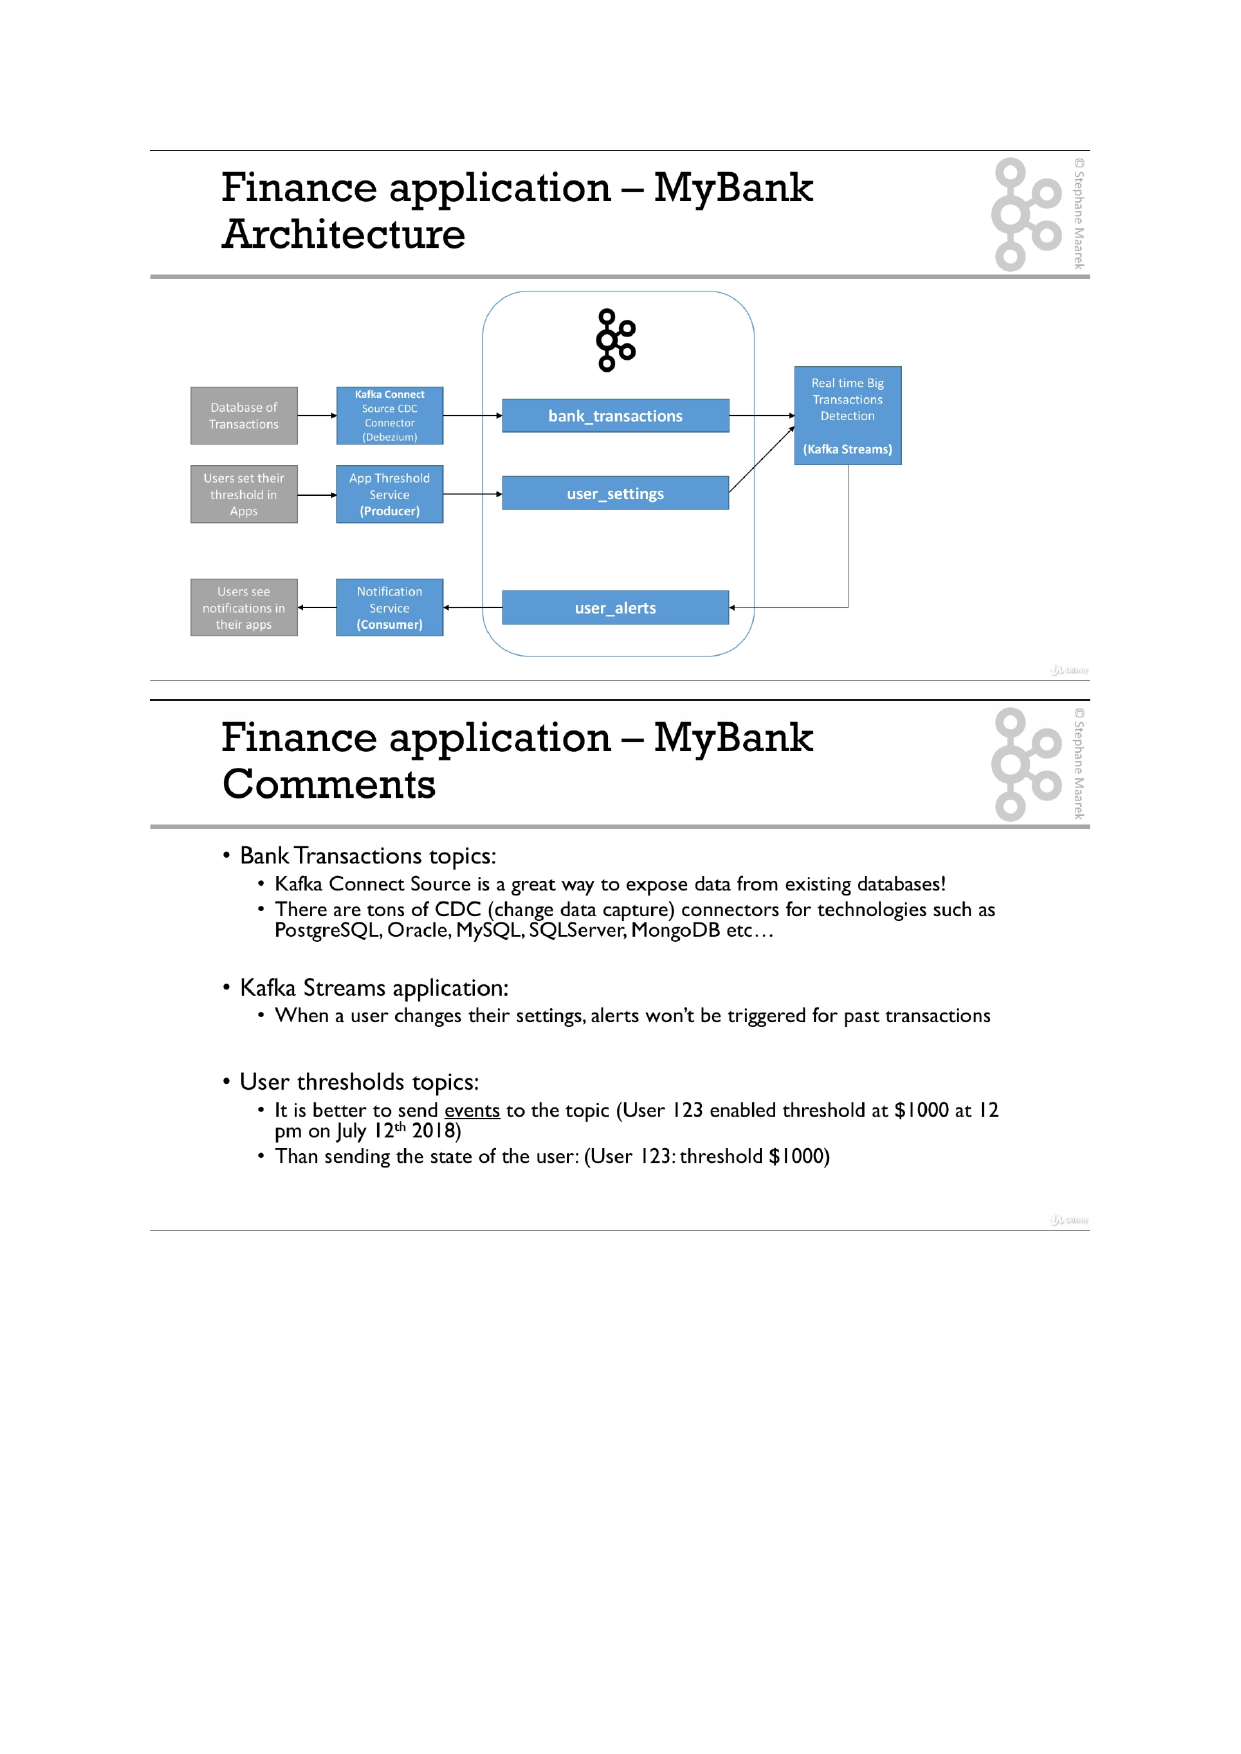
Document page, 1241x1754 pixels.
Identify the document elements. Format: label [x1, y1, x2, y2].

picture [150, 150, 1091, 681]
picture [150, 699, 1091, 1231]
